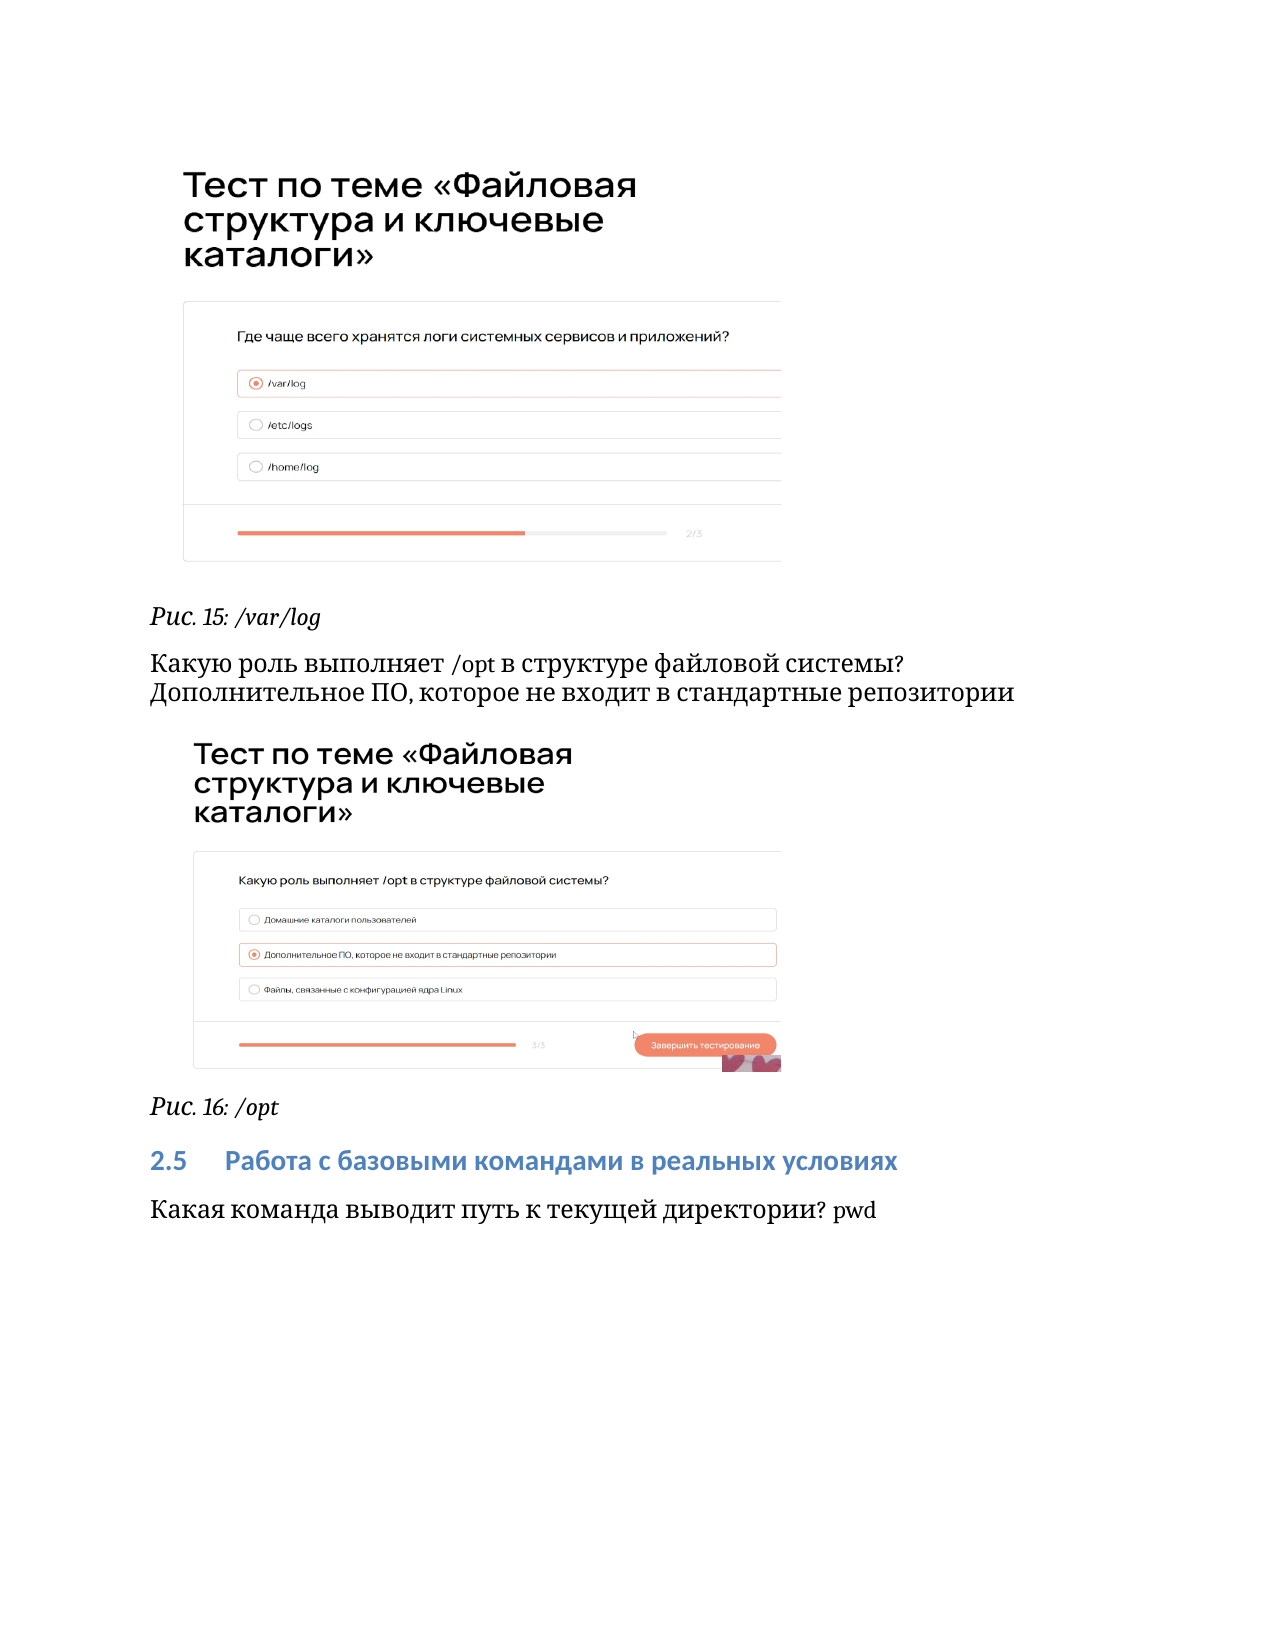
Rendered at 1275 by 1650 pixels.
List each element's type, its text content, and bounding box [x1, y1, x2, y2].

picture [168, 726, 782, 1072]
text Рис. 16: /opt [150, 1092, 1125, 1121]
text Какая команда выводит путь к текущей директории? pwd [150, 1196, 1125, 1225]
subtitle 2.5 Работа с базовыми командами в реальных условиях [150, 1142, 1125, 1178]
picture [168, 150, 782, 582]
text Рис. 15: /var/log [150, 603, 1125, 632]
text Какую роль выполняет /opt в структуре файловой системы? Дополнительное ПО, которое не входит в стандартные репозитории [150, 650, 1125, 708]
